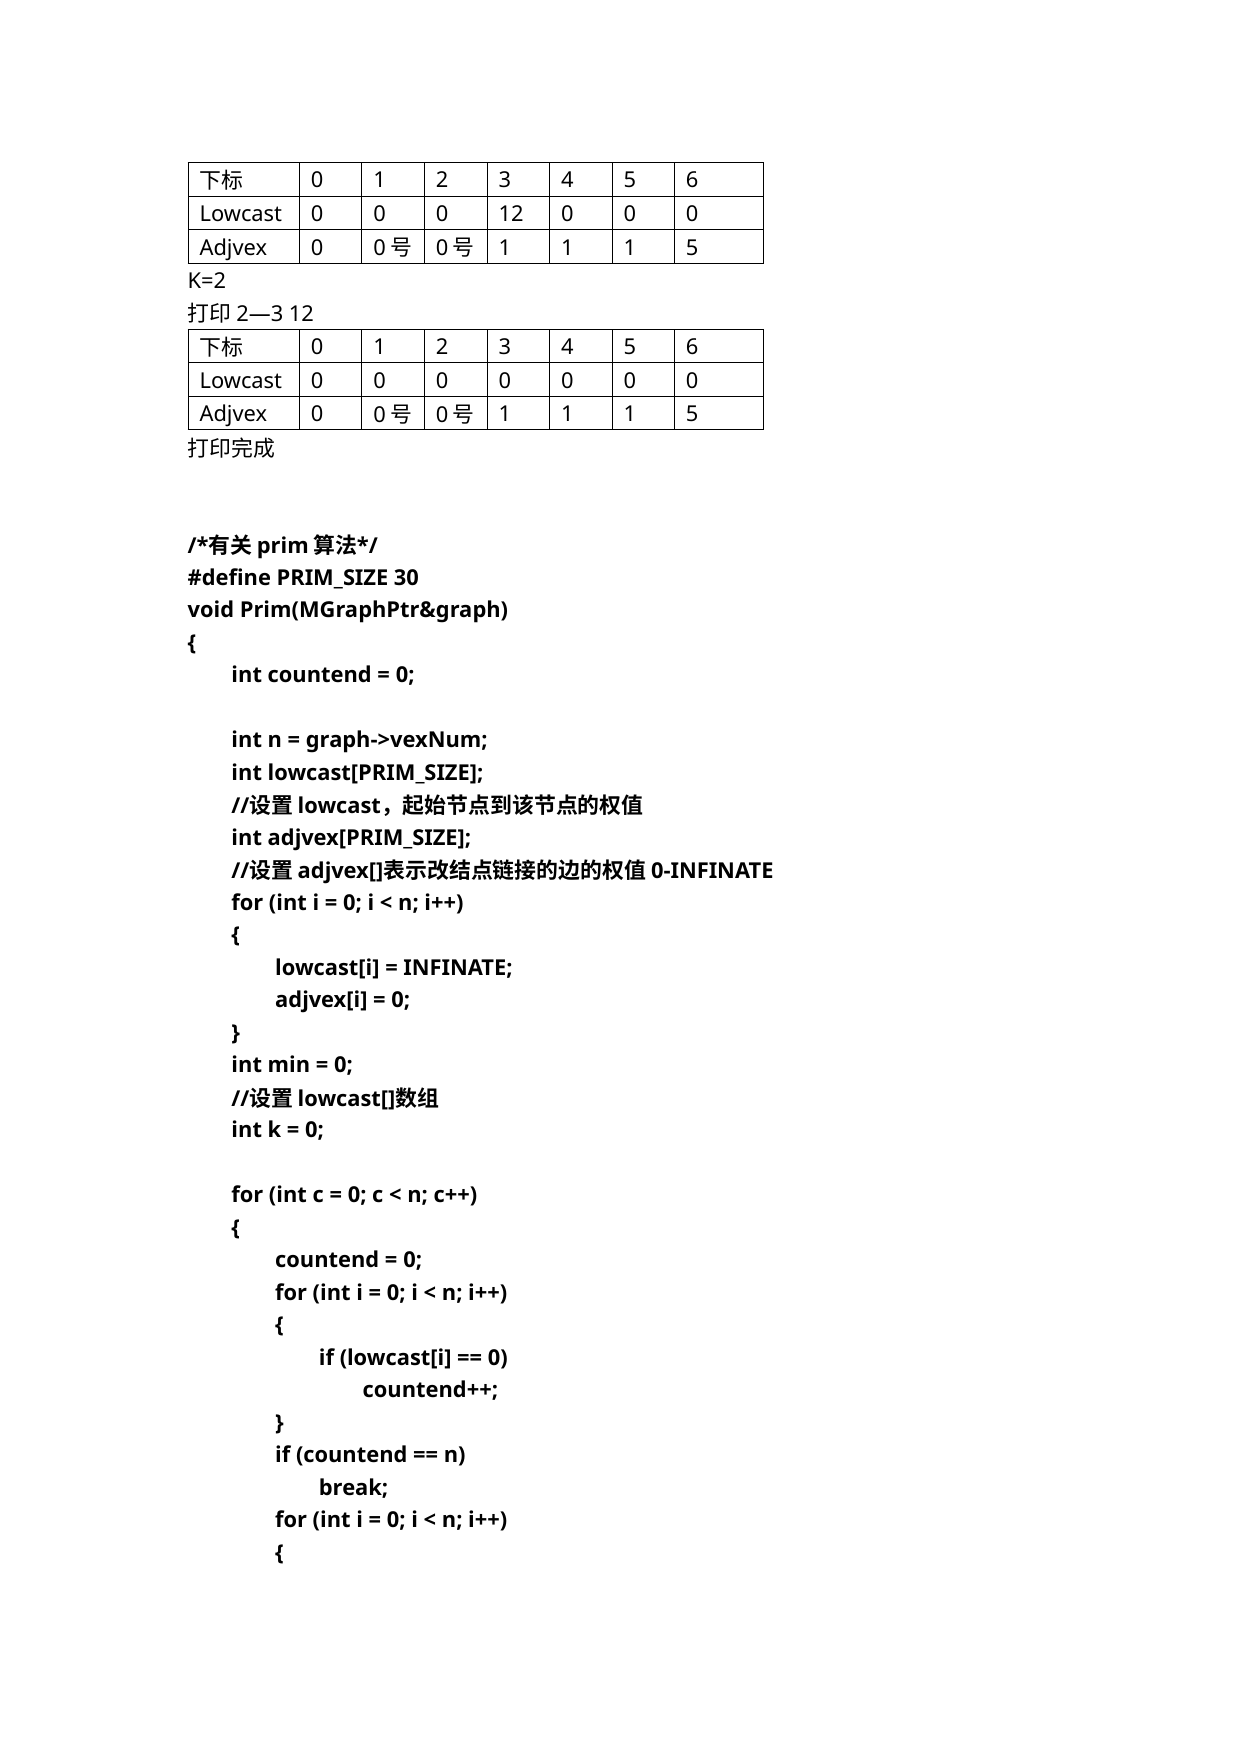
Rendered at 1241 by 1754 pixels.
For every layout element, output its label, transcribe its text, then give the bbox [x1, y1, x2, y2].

text if (countend == n) [187, 1438, 1053, 1470]
text { [187, 918, 1053, 950]
table_cell 0 [675, 363, 763, 396]
text int countend = 0; [187, 658, 1053, 690]
table_cell 0号 [425, 230, 487, 263]
text int lowcast[PRIM_SIZE]; [187, 755, 1053, 788]
text /*有关prim算法*/ [187, 528, 1053, 560]
text { [187, 1535, 1053, 1568]
text for (int i = 0; i < n; i++) [187, 1503, 1053, 1535]
text countend++; [187, 1373, 1053, 1405]
text } [187, 1405, 1053, 1438]
table_cell 0 [425, 363, 487, 396]
text break; [187, 1470, 1053, 1503]
table_cell 1 [488, 230, 549, 263]
table_header 3 [488, 163, 549, 196]
text if (lowcast[i] == 0) [187, 1340, 1053, 1373]
table_cell Adjvex [189, 230, 299, 263]
text { [187, 625, 1053, 658]
table_header 6 [675, 163, 763, 196]
text { [187, 1308, 1053, 1340]
table_header 5 [613, 330, 674, 362]
table_cell 0 [300, 363, 361, 396]
table_header 2 [425, 163, 487, 196]
table_cell 12 [488, 197, 549, 229]
table_cell Lowcast [189, 197, 299, 229]
text adjvex[i] = 0; [187, 983, 1053, 1015]
table_cell 0 [362, 197, 424, 229]
table_header 2 [425, 330, 487, 362]
table_header 下标 [189, 330, 299, 362]
text int min = 0; [187, 1048, 1053, 1080]
table_cell 0 [425, 197, 487, 229]
table_cell 5 [675, 230, 763, 263]
text int adjvex[PRIM_SIZE]; [187, 820, 1053, 853]
table_header 1 [362, 330, 424, 362]
table_cell Lowcast [189, 363, 299, 396]
table_cell 0 [488, 363, 549, 396]
table_header 下标 [189, 163, 299, 196]
table_header 3 [488, 330, 549, 362]
text int n = graph->vexNum; [187, 723, 1053, 755]
table_cell 0 [550, 363, 612, 396]
table_cell 1 [550, 230, 612, 263]
text for (int i = 0; i < n; i++) [187, 1275, 1053, 1308]
text K=2 [187, 264, 1053, 296]
table_header 1 [362, 163, 424, 196]
table_cell 0 [362, 363, 424, 396]
text //设置lowcast[]数组 [187, 1080, 1053, 1113]
table_cell 1 [613, 230, 674, 263]
text for (int i = 0; i < n; i++) [187, 885, 1053, 918]
table_cell 0号 [362, 397, 424, 429]
text countend = 0; [187, 1243, 1053, 1275]
table_header 6 [675, 330, 763, 362]
text //设置lowcast，起始节点到该节点的权值 [187, 788, 1053, 820]
table_cell 0 [613, 363, 674, 396]
table_cell 0 [300, 197, 361, 229]
table_cell 0 [300, 397, 361, 429]
text 打印 2—3 12 [187, 296, 1053, 329]
text //设置adjvex[]表示改结点链接的边的权值 0-INFINATE [187, 853, 1053, 885]
table_cell 0 [300, 230, 361, 263]
table_cell 0 [613, 197, 674, 229]
text } [187, 1015, 1053, 1048]
table_header 4 [550, 163, 612, 196]
table_cell 1 [550, 397, 612, 429]
table_cell 0号 [362, 230, 424, 263]
text int k = 0; [187, 1113, 1053, 1145]
table_header 0 [300, 163, 361, 196]
text 打印完成 [187, 430, 1053, 463]
table_header 4 [550, 330, 612, 362]
text #define PRIM_SIZE 30 [187, 560, 1053, 593]
table_cell Adjvex [189, 397, 299, 429]
table_header 5 [613, 163, 674, 196]
table_cell 0 [675, 197, 763, 229]
table_cell 0 [550, 197, 612, 229]
table_cell 1 [488, 397, 549, 429]
text lowcast[i] = INFINATE; [187, 950, 1053, 983]
text { [187, 1210, 1053, 1243]
text void Prim(MGraphPtr&graph) [187, 593, 1053, 625]
text for (int c = 0; c < n; c++) [187, 1178, 1053, 1210]
table_cell 5 [675, 397, 763, 429]
table_header 0 [300, 330, 361, 362]
table_cell 1 [613, 397, 674, 429]
table_cell 0号 [425, 397, 487, 429]
